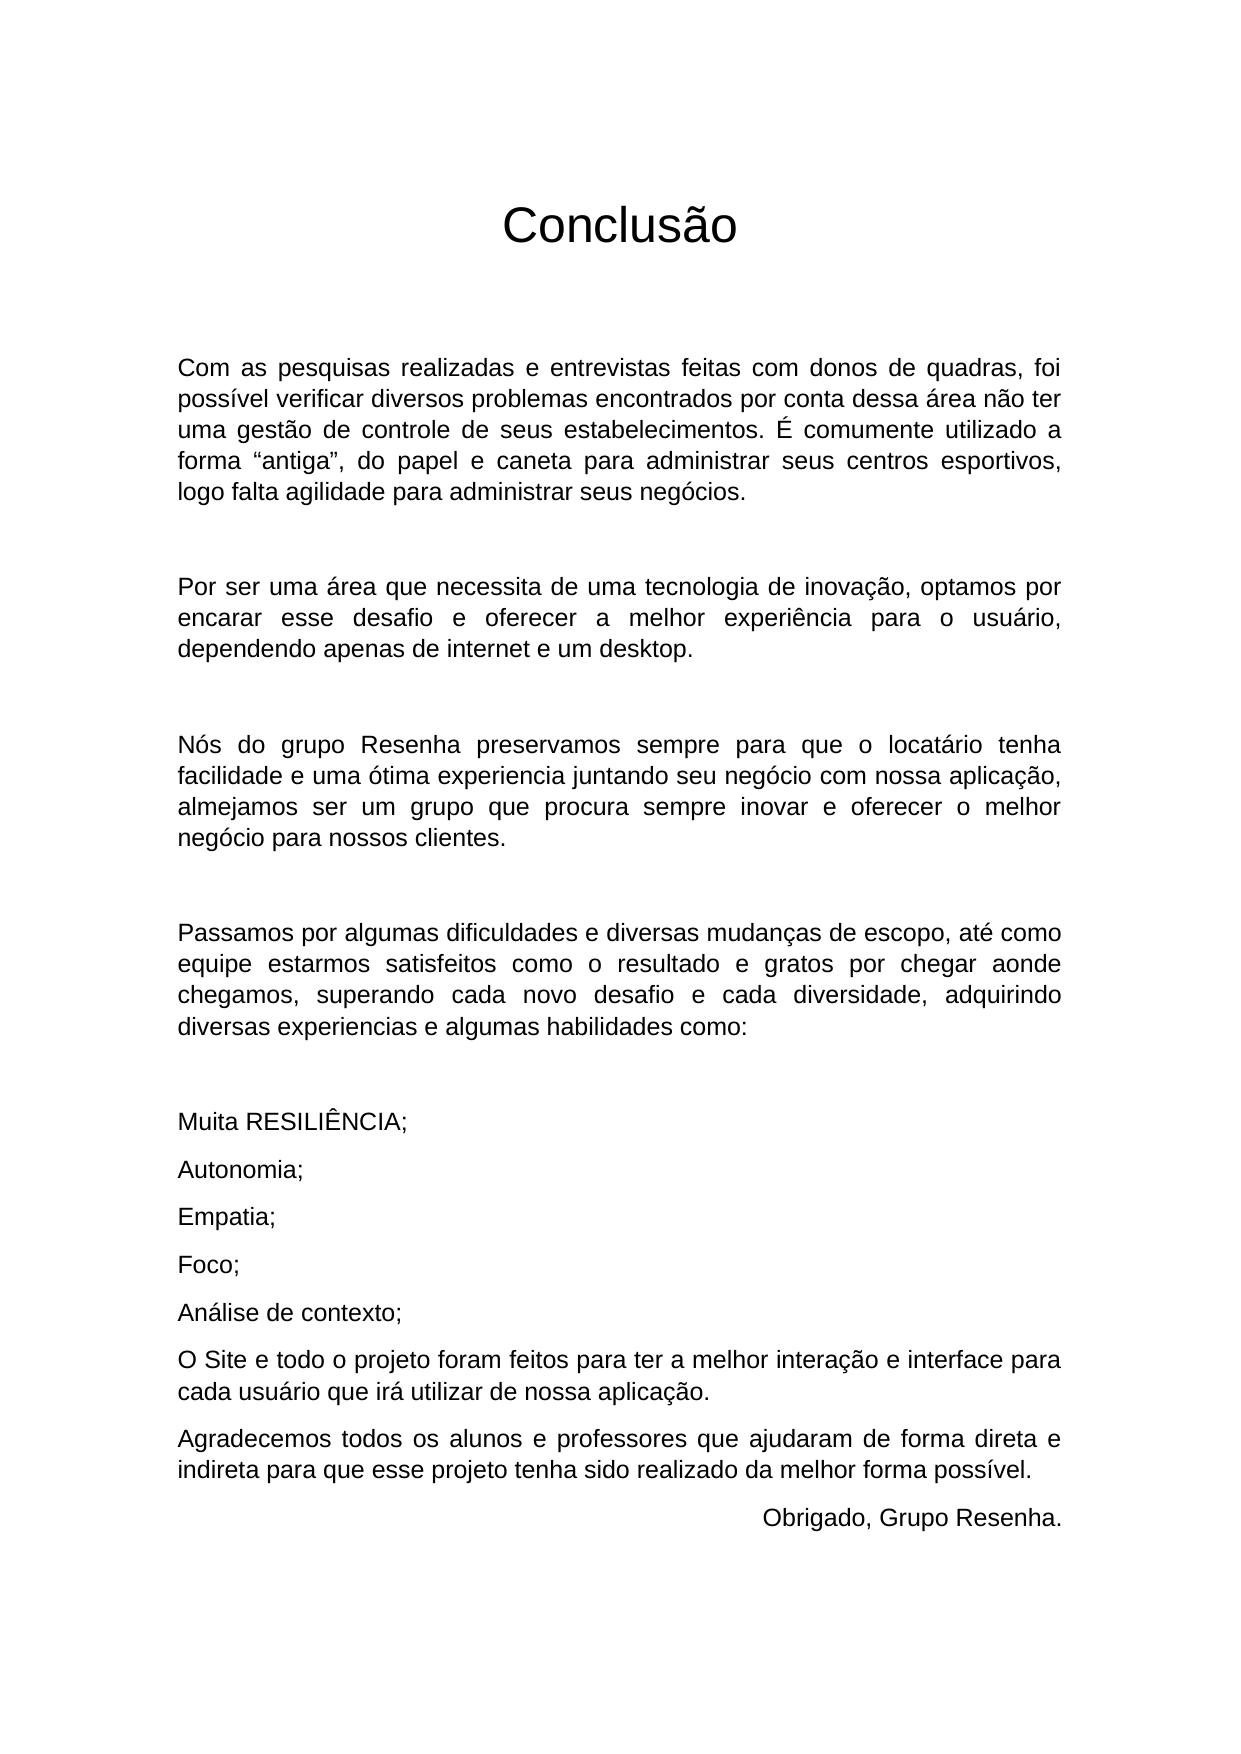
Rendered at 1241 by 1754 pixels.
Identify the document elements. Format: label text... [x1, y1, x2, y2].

text Muita RESILIÊNCIA; [177, 1107, 1063, 1136]
text Passamos por algumas dificuldades e diversas mudanças de escopo, até como equipe estarmos satisfeitos como o resultado e gratos por chegar aonde chegamos, superando cada novo desafio e cada diversidade, adquirindo diversas experiencias e algumas habilidades como: [177, 918, 1063, 1040]
text Autonomia; [177, 1155, 1063, 1183]
text Análise de contexto; [177, 1298, 1063, 1327]
text Com as pesquisas realizadas e entrevistas feitas com donos de quadras, foi possível verificar diversos problemas encontrados por conta dessa área não ter uma gestão de controle de seus estabelecimentos. É comumente utilizado a forma “antiga”, do papel e caneta para administrar seus centros esportivos, logo falta agilidade para administrar seus negócios. [177, 353, 1063, 506]
text O Site e todo o projeto foram feitos para ter a melhor interação e interface para cada usuário que irá utilizar de nossa aplicação. [177, 1346, 1063, 1405]
text Por ser uma área que necessita de uma tecnologia de inovação, optamos por encarar esse desafio e oferecer a melhor experiência para o usuário, dependendo apenas de internet e um desktop. [177, 572, 1063, 663]
text Obrigado, Grupo Resenha. [177, 1503, 1063, 1532]
text Nós do grupo Resenha preservamos sempre para que o locatário tenha facilidade e uma ótima experiencia juntando seu negócio com nossa aplicação, almejamos ser um grupo que procura sempre inovar e oferecer o melhor negócio para nossos clientes. [177, 730, 1063, 852]
text Empatia; [177, 1202, 1063, 1231]
text Foco; [177, 1250, 1063, 1279]
text Conclusão [177, 195, 1063, 253]
text Agradecemos todos os alunos e professores que ajudaram de forma direta e indireta para que esse projeto tenha sido realizado da melhor forma possível. [177, 1424, 1063, 1484]
